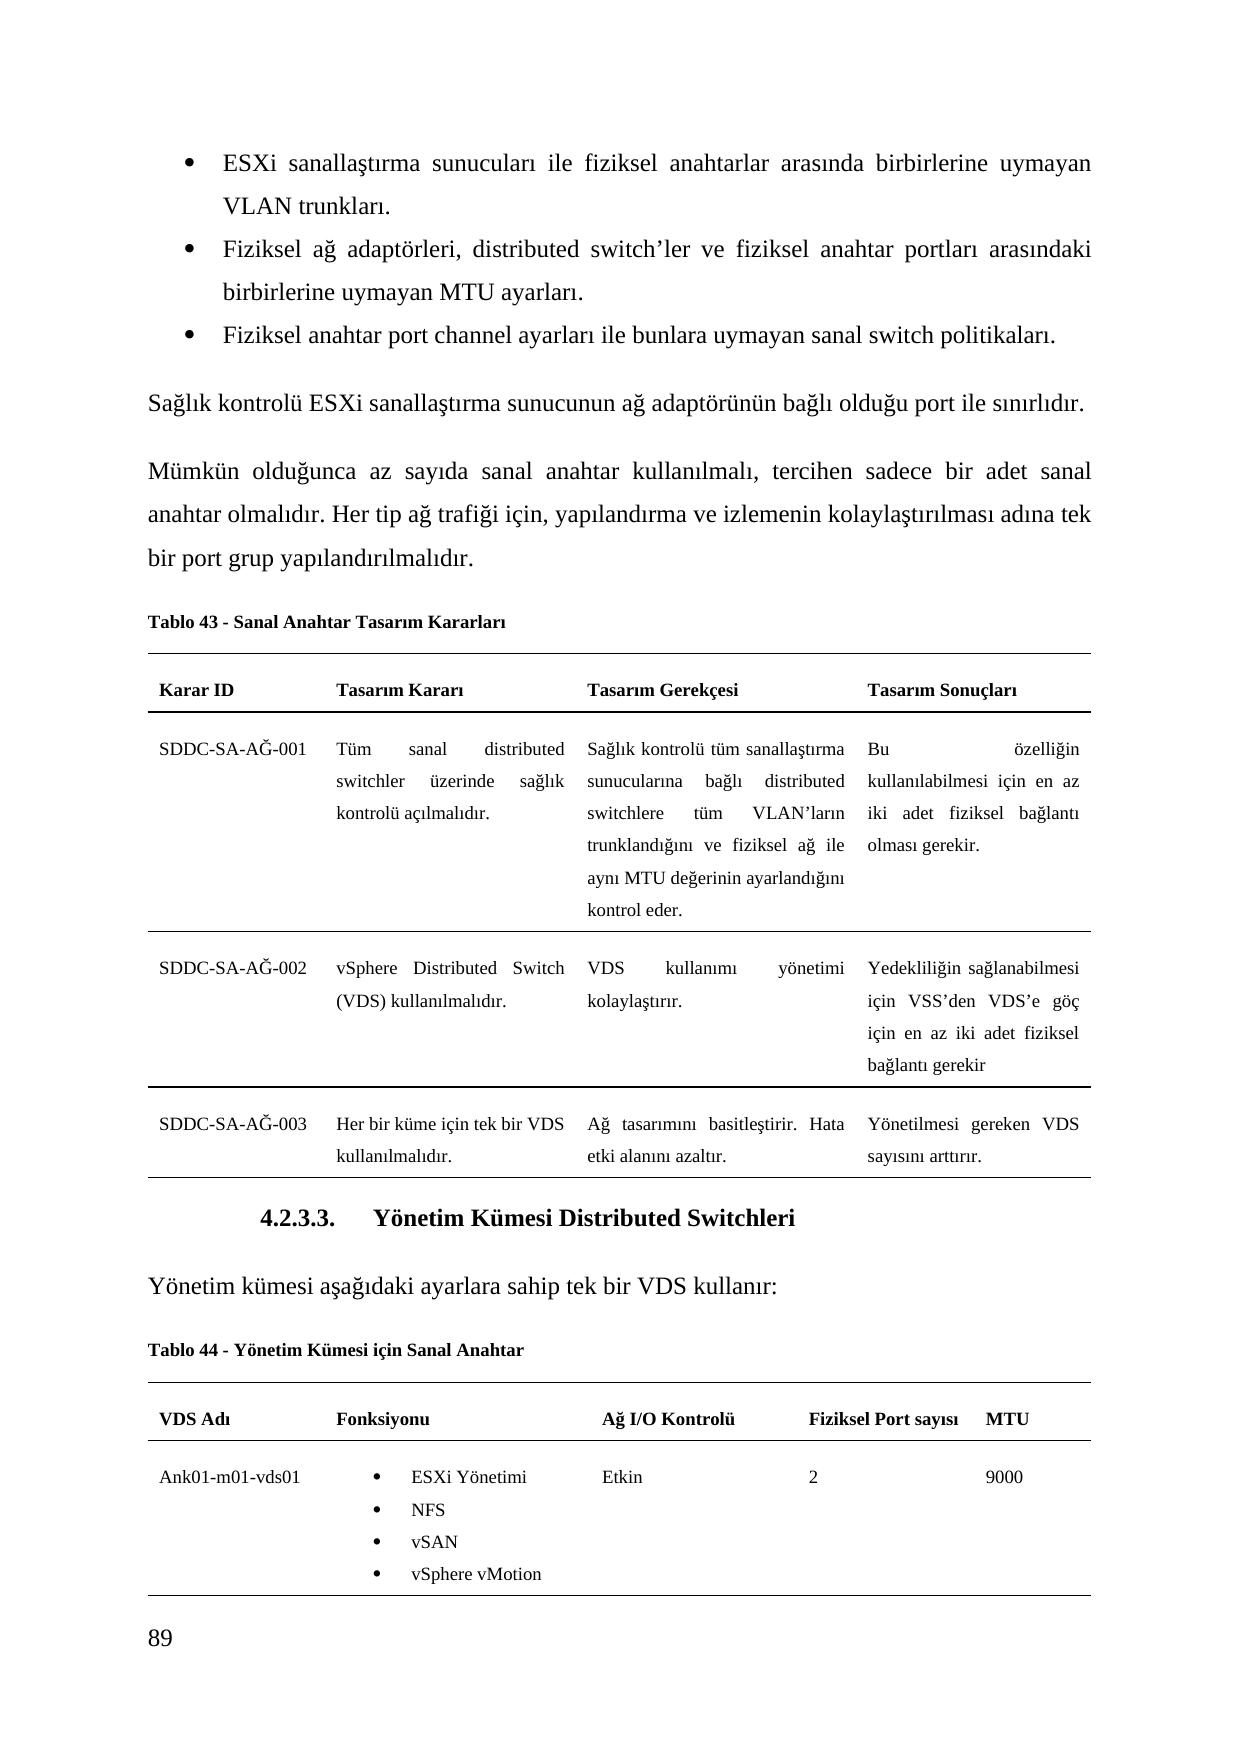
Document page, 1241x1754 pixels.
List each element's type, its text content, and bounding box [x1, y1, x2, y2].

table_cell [325, 1441, 591, 1595]
table_cell Her bir küme için tek bir VDS kullanılmalıdır. [325, 1088, 576, 1177]
table_cell vSphere Distributed Switch (VDS) kullanılmalıdır. [325, 932, 576, 1086]
table_cell Tüm sanal distributed switchler üzerinde sağlık kontrolü açılmalıdır. [325, 713, 576, 931]
text Sağlık kontrolü ESXi sanallaştırma sunucunun ağ adaptörünün bağlı olduğu port ile sınırlıdır. [148, 388, 1093, 417]
table_cell SDDC-SA-AĞ-002 [148, 932, 325, 1086]
text Mümkün olduğunca az sayıda sanal anahtar kullanılmalı, tercihen sadece bir adet sanal anahtar olmalıdır. Her tip ağ trafiği için, yapılandırma ve izlemenin kolaylaştırılması adına tek bir port grup yapılandırılmalıdır. [148, 456, 1093, 571]
table_cell 9000 [974, 1441, 1091, 1595]
table_header Fiziksel Port sayısı [797, 1383, 974, 1440]
list ESXi sanallaştırma sunucuları ile fiziksel anahtarlar arasında birbirlerine uymayan VLAN trunkları. [185, 148, 1093, 219]
table_header MTU [974, 1383, 1091, 1440]
table_cell SDDC-SA-AĞ-003 [148, 1088, 325, 1177]
table_header VDS Adı [148, 1383, 325, 1440]
table_header Tasarım Kararı [325, 654, 576, 711]
table_cell 2 [797, 1441, 974, 1595]
table_header Tasarım Sonuçları [856, 654, 1091, 711]
table_cell VDS kullanımı yönetimi kolaylaştırır. [576, 932, 856, 1086]
list Fiziksel ağ adaptörleri, distributed switch’ler ve fiziksel anahtar portları arasındaki birbirlerine uymayan MTU ayarları. [185, 234, 1093, 306]
table_cell Yönetilmesi gereken VDS sayısını arttırır. [856, 1088, 1091, 1177]
table_cell SDDC-SA-AĞ-001 [148, 713, 325, 931]
table_header Karar ID [148, 654, 325, 711]
table_header Fonksiyonu [325, 1383, 591, 1440]
table_cell Yedekliliğin sağlanabilmesi için VSS’den VDS’e göç için en az iki adet fiziksel bağlantı gerekir [856, 932, 1091, 1086]
text Yönetim kümesi aşağıdaki ayarlara sahip tek bir VDS kullanır: [148, 1271, 1093, 1300]
table_cell Sağlık kontrolü tüm sanallaştırma sunucularına bağlı distributed switchlere tüm VLAN’ların trunklandığını ve fiziksel ağ ile aynı MTU değerinin ayarlandığını kontrol eder. [576, 713, 856, 931]
text Tablo 43 - Sanal Anahtar Tasarım Kararları [148, 611, 1093, 632]
table_cell Bu özelliğin kullanılabilmesi için en az iki adet fiziksel bağlantı olması gerekir. [856, 713, 1091, 931]
table_cell Ağ tasarımını basitleştirir. Hata etki alanını azaltır. [576, 1088, 856, 1177]
table_header Tasarım Gerekçesi [576, 654, 856, 711]
table_header Ağ I/O Kontrolü [591, 1383, 797, 1440]
text Tablo 44 - Yönetim Kümesi için Sanal Anahtar [148, 1339, 1093, 1361]
table_cell Ank01-m01-vds01 [148, 1441, 325, 1595]
table_cell Etkin [591, 1441, 797, 1595]
list Fiziksel anahtar port channel ayarları ile bunlara uymayan sanal switch politikaları. [185, 320, 1093, 349]
list Yönetim Kümesi Distributed Switchleri [260, 1203, 1093, 1232]
